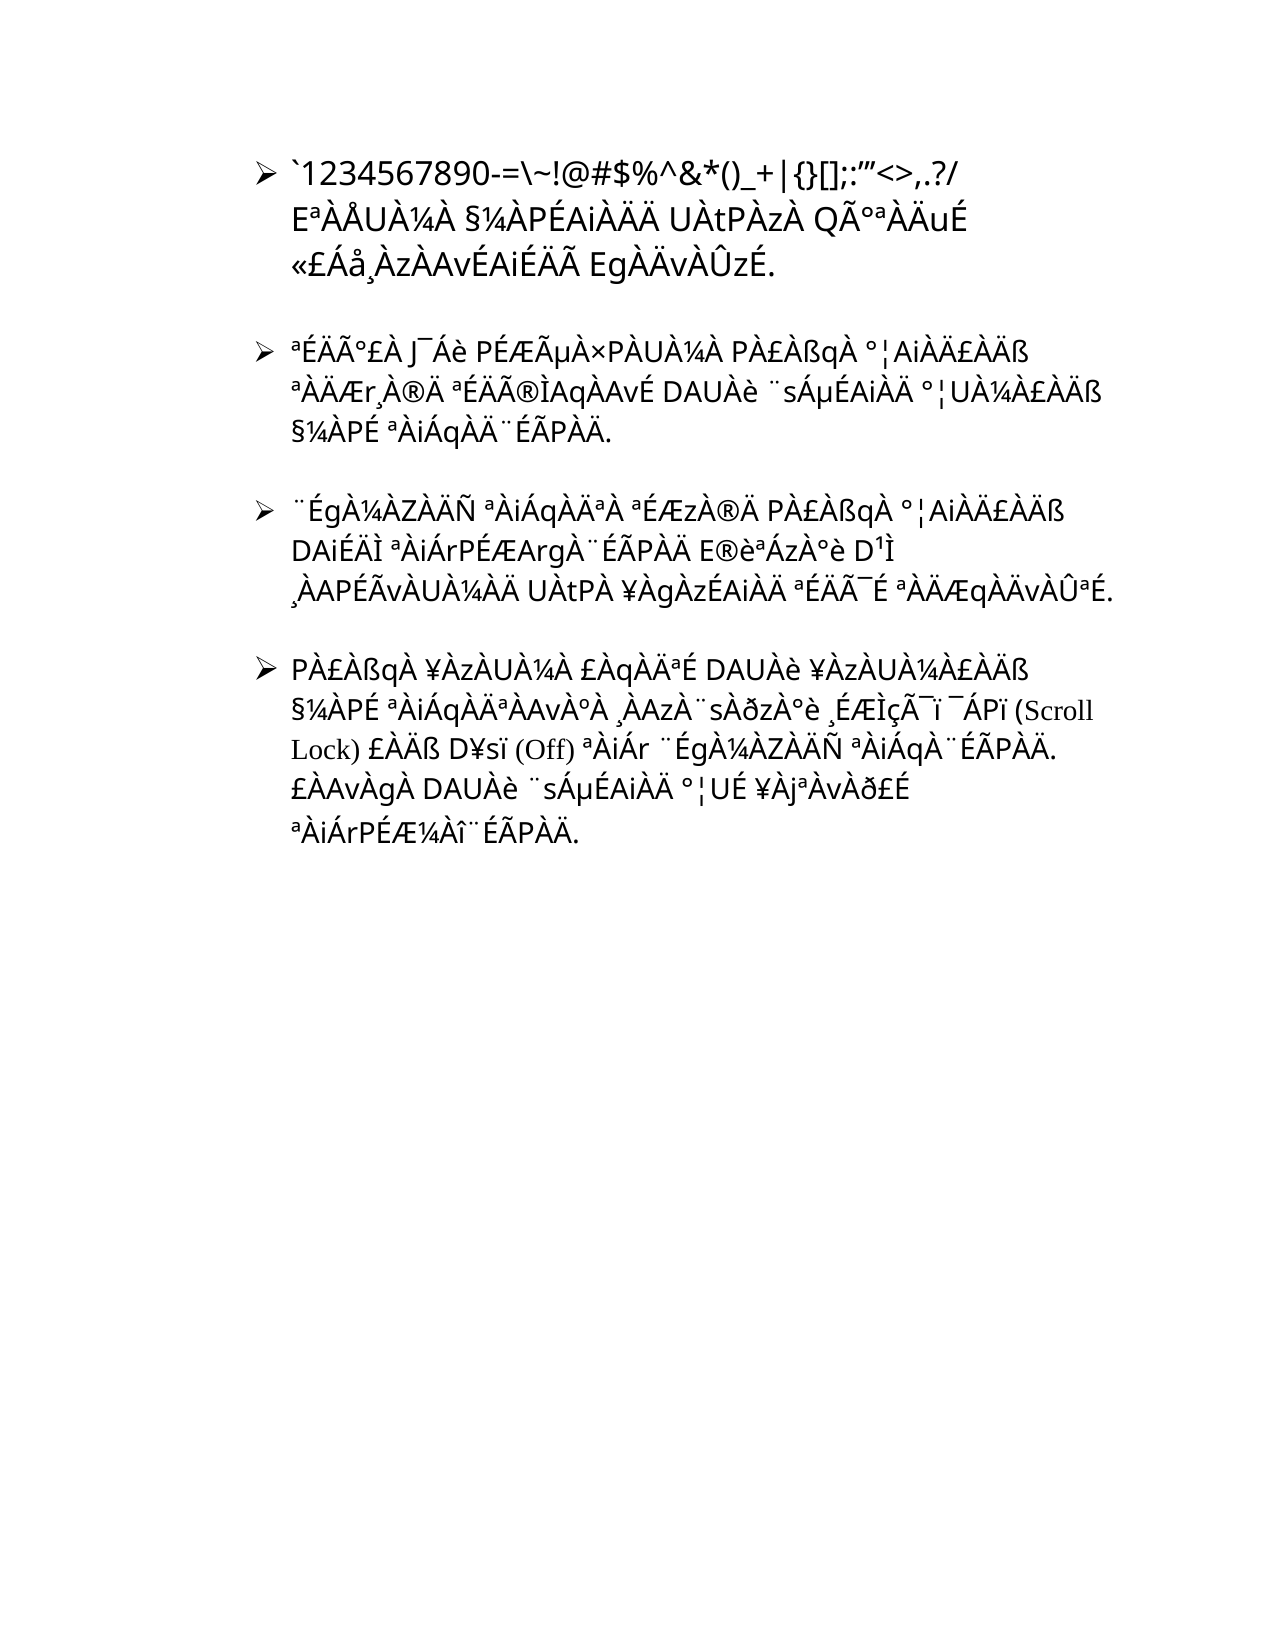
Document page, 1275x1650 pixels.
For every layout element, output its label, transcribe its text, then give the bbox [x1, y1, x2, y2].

list ªÉÄÃ°£À J¯Áè PÉÆÃµÀ×PÀUÀ¼À PÀ£ÀßqÀ °¦AiÀÄ£ÀÄß ªÀÄÆr¸À®Ä ªÉÄÃ®ÌAqÀAvÉ DAUÀè ¨sÁµÉAiÀÄ °¦UÀ¼À£ÀÄß §¼ÀPÉ ªÀiÁqÀÄ¨ÉÃPÀÄ. [253, 332, 1125, 451]
list `1234567890-=\~!@#$%^&*()_+|{}[];:”’<>,.?/ EªÀÅUÀ¼À §¼ÀPÉAiÀÄÄ UÀtPÀzÀ QÃ°ªÀÄuÉ «£Áå¸ÀzÀAvÉAiÉÄÃ EgÀÄvÀÛzÉ. [253, 150, 1125, 286]
list PÀ£ÀßqÀ ¥ÀzÀUÀ¼À £ÀqÀÄªÉ DAUÀè ¥ÀzÀUÀ¼À£ÀÄß §¼ÀPÉ ªÀiÁqÀÄªÀAvÀºÀ ¸ÀAzÀ¨sÀðzÀ°è ¸ÉÆÌçÃ¯ï ¯ÁPï (Scroll Lock) £ÀÄß D¥sï (Off) ªÀiÁr ¨ÉgÀ¼ÀZÀÄÑ ªÀiÁqÀ¨ÉÃPÀÄ. £ÀAvÀgÀ DAUÀè ¨sÁµÉAiÀÄ °¦UÉ ¥ÀjªÀvÀð£É ªÀiÁrPÉÆ¼Àî¨ÉÃPÀÄ. [253, 649, 1125, 853]
list ¨ÉgÀ¼ÀZÀÄÑ ªÀiÁqÀÄªÀ ªÉÆzÀ®Ä PÀ£ÀßqÀ °¦AiÀÄ£ÀÄß DAiÉÄÌ ªÀiÁrPÉÆArgÀ¨ÉÃPÀÄ E®èªÁzÀ°è D¹Ì ¸ÀAPÉÃvÀUÀ¼ÀÄ UÀtPÀ ¥ÀgÀzÉAiÀÄ ªÉÄÃ¯É ªÀÄÆqÀÄvÀÛªÉ. [253, 490, 1125, 609]
